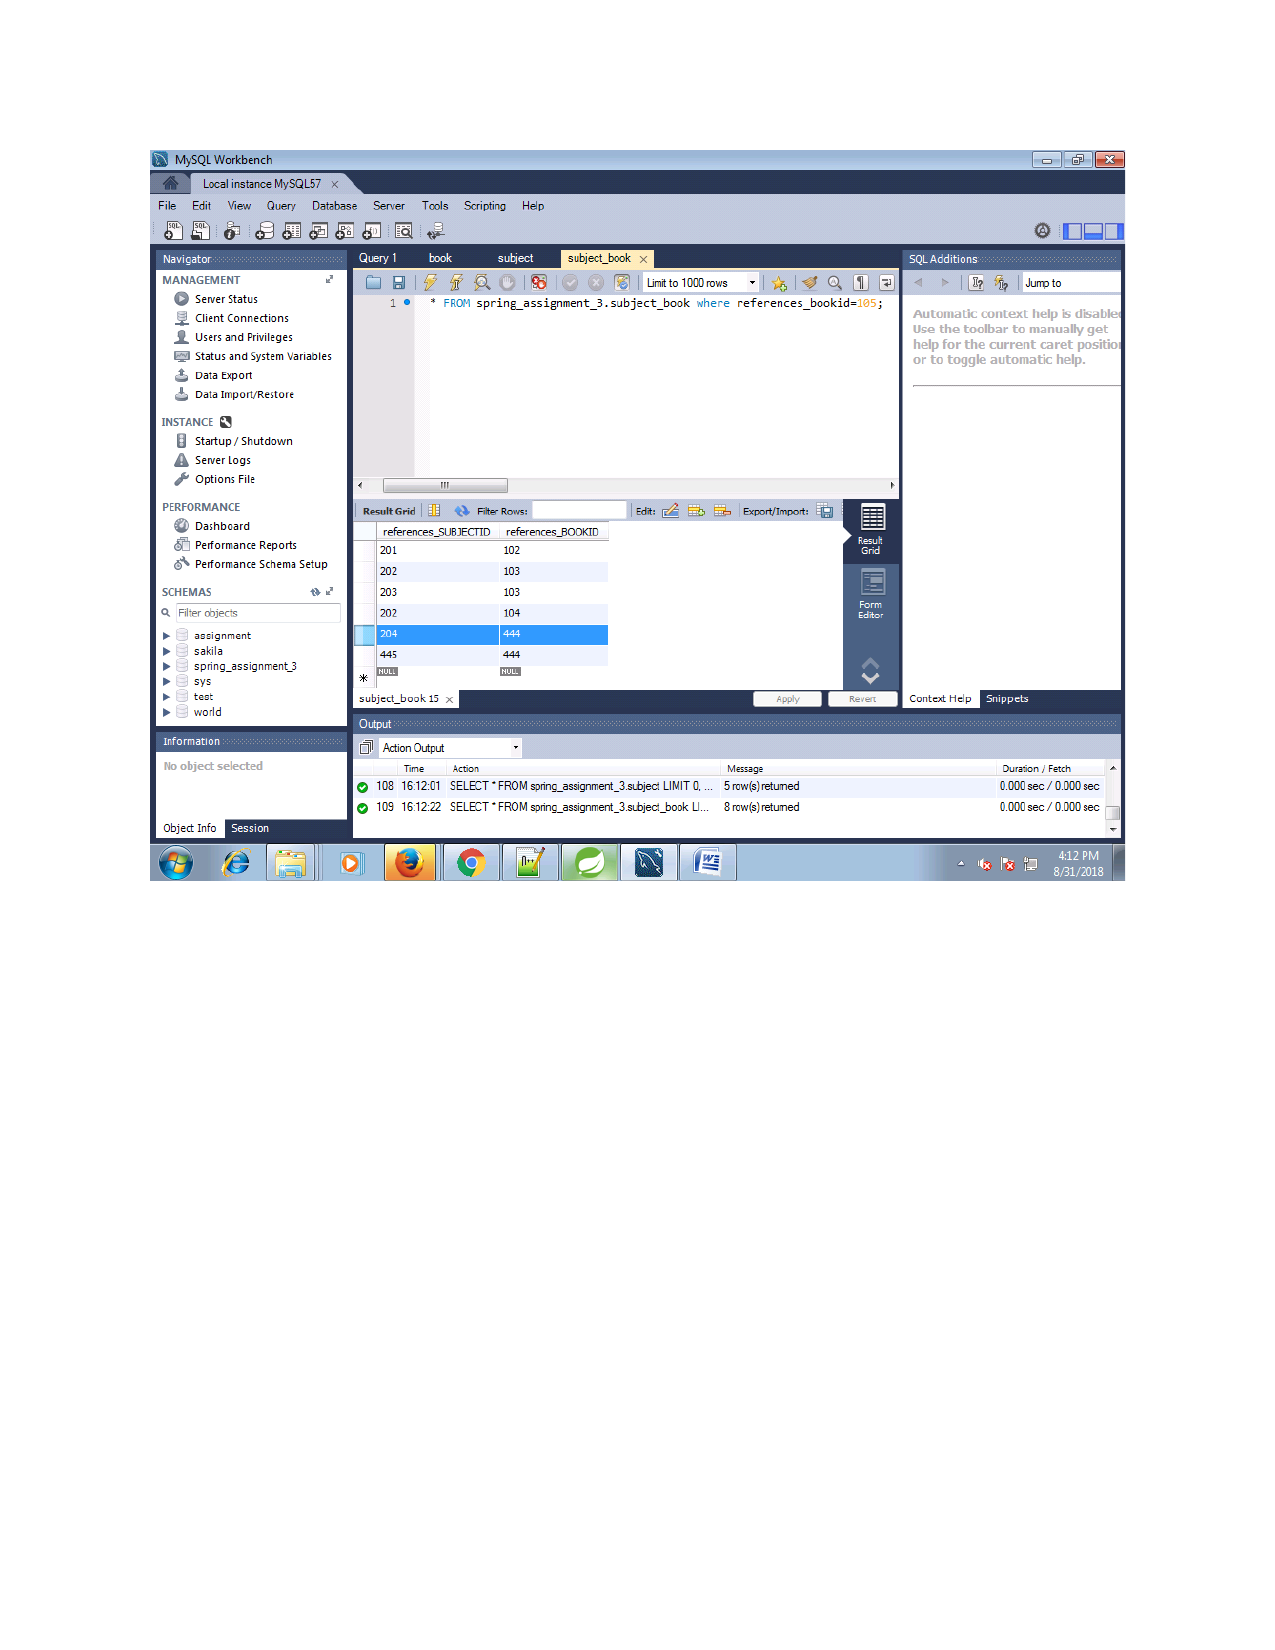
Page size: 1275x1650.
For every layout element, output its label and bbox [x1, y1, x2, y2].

picture [150, 150, 1125, 881]
